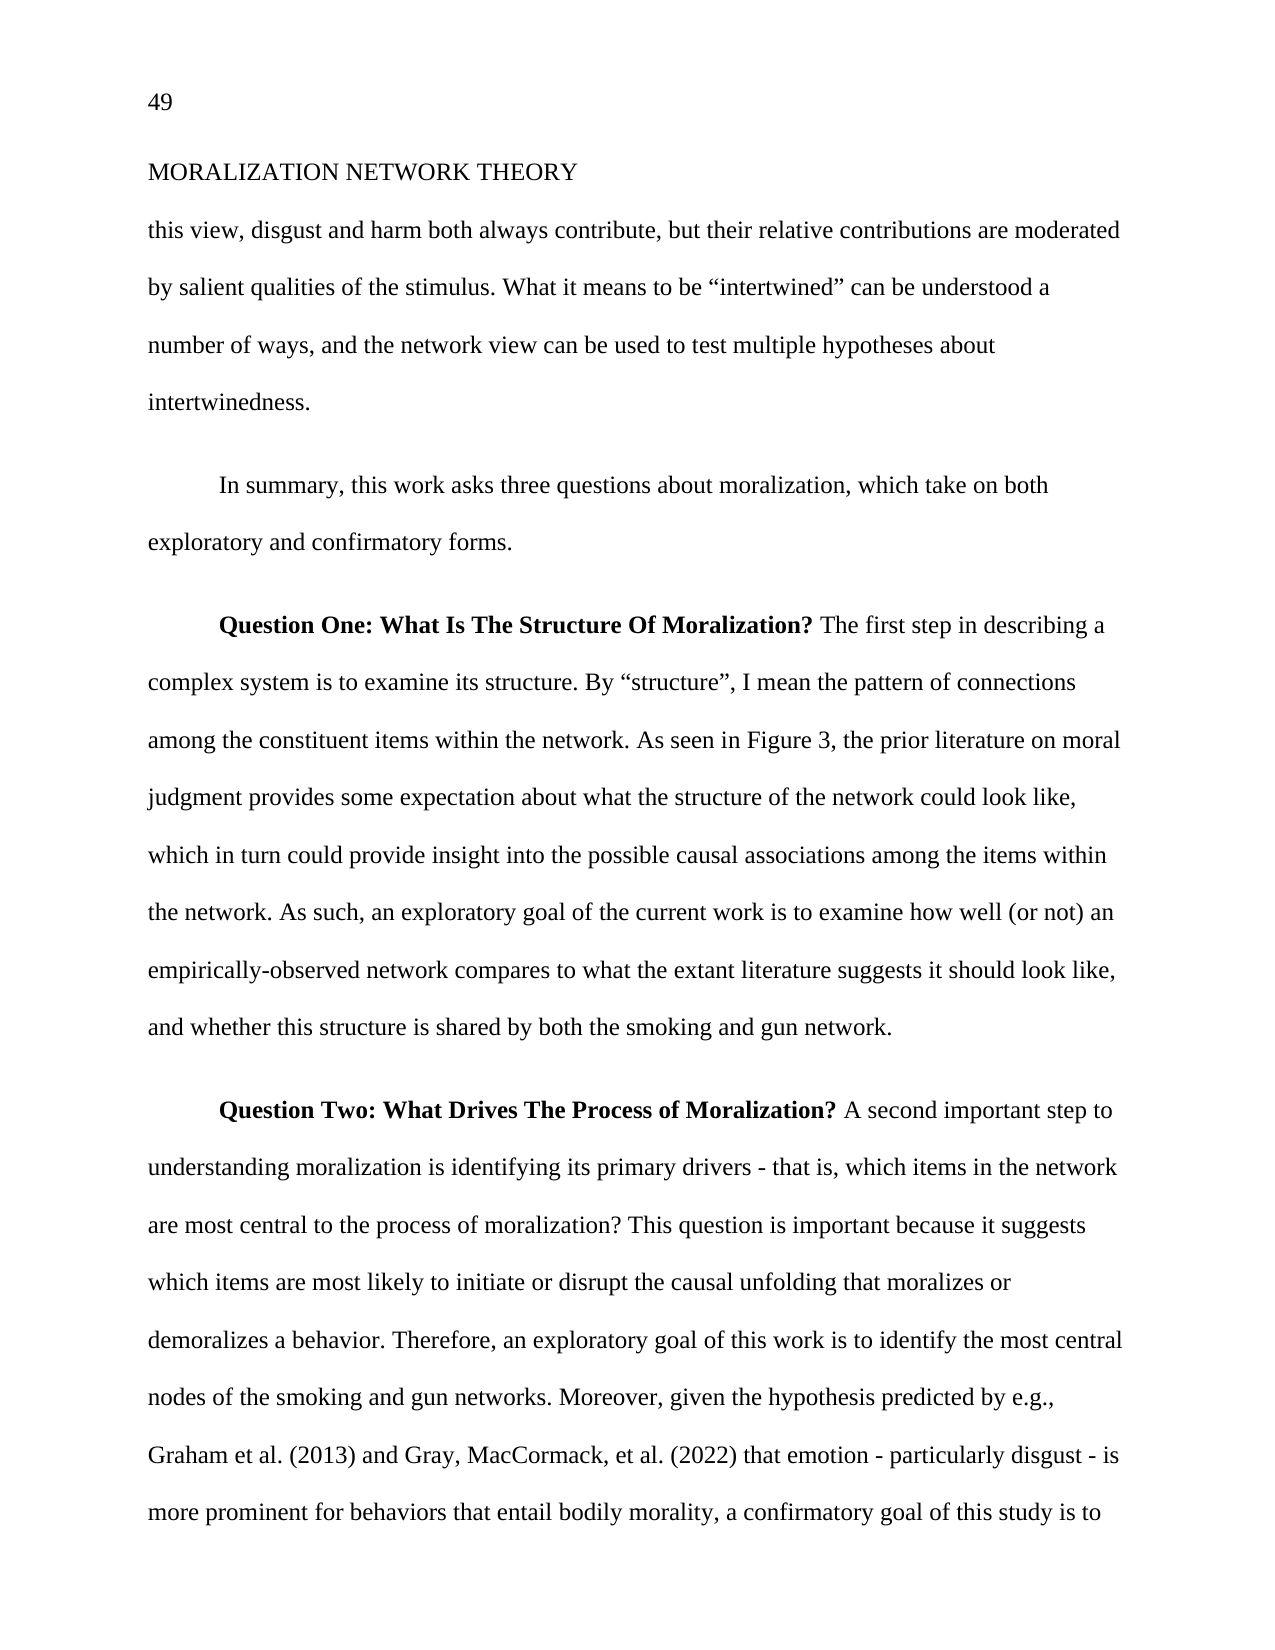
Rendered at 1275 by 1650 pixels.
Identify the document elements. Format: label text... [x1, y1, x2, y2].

text In summary, this work asks three questions about moralization, which take on both exploratory and confirmatory forms. [148, 470, 1127, 556]
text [148, 215, 1127, 416]
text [148, 1095, 1127, 1526]
text Question One: What Is The Structure Of Moralization? The first step in describing a complex system is to examine its structure. By “structure”, I mean the pattern of connections among the constituent items within the network. As seen in Figure 3, the prior literature on moral judgment provides some expectation about what the structure of the network could look like, which in turn could provide insight into the possible causal associations among the items within the network. As such, an exploratory goal of the current work is to examine how well (or not) an empirically-observed network compares to what the extant literature suggests it should look like, and whether this structure is shared by both the smoking and gun network. [148, 610, 1127, 1041]
